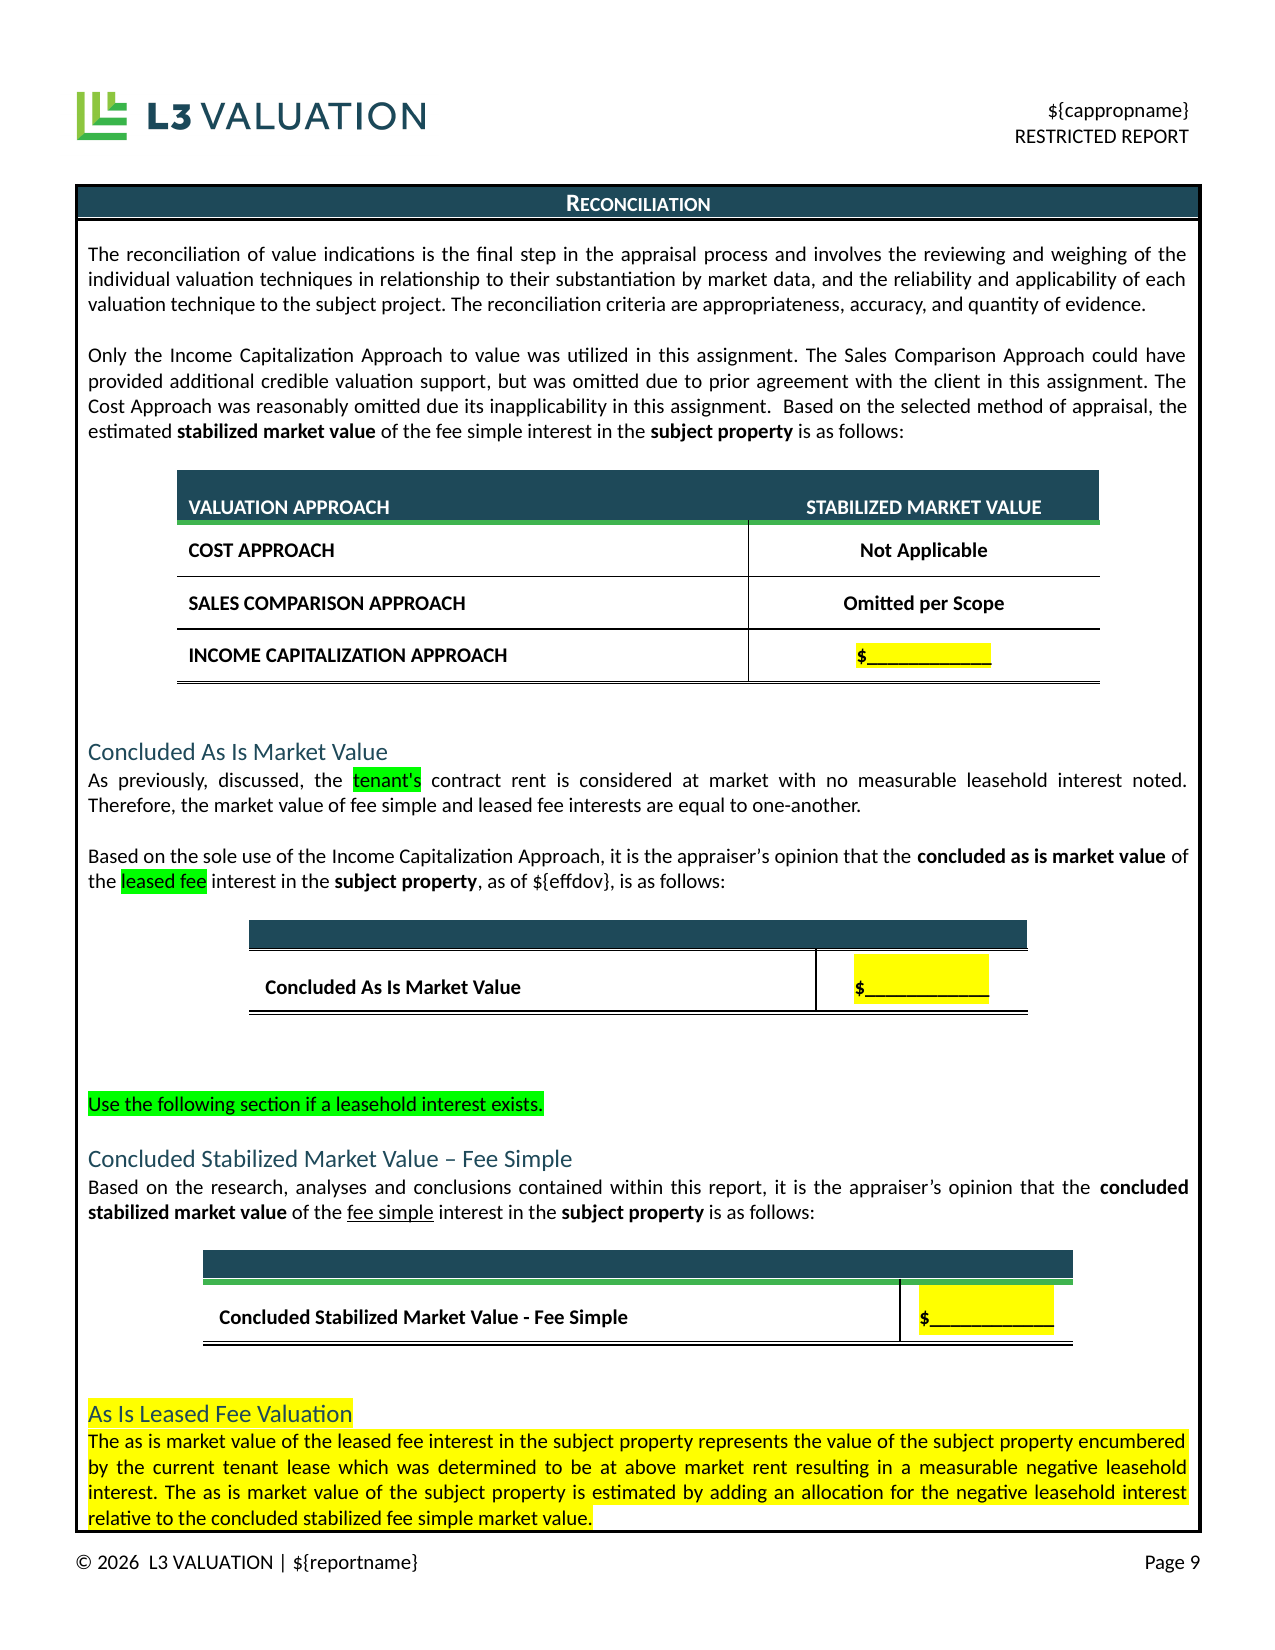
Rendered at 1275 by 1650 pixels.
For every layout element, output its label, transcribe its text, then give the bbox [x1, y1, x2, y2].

picture [60, 75, 440, 156]
table_header Reconciliation [78, 187, 1198, 217]
